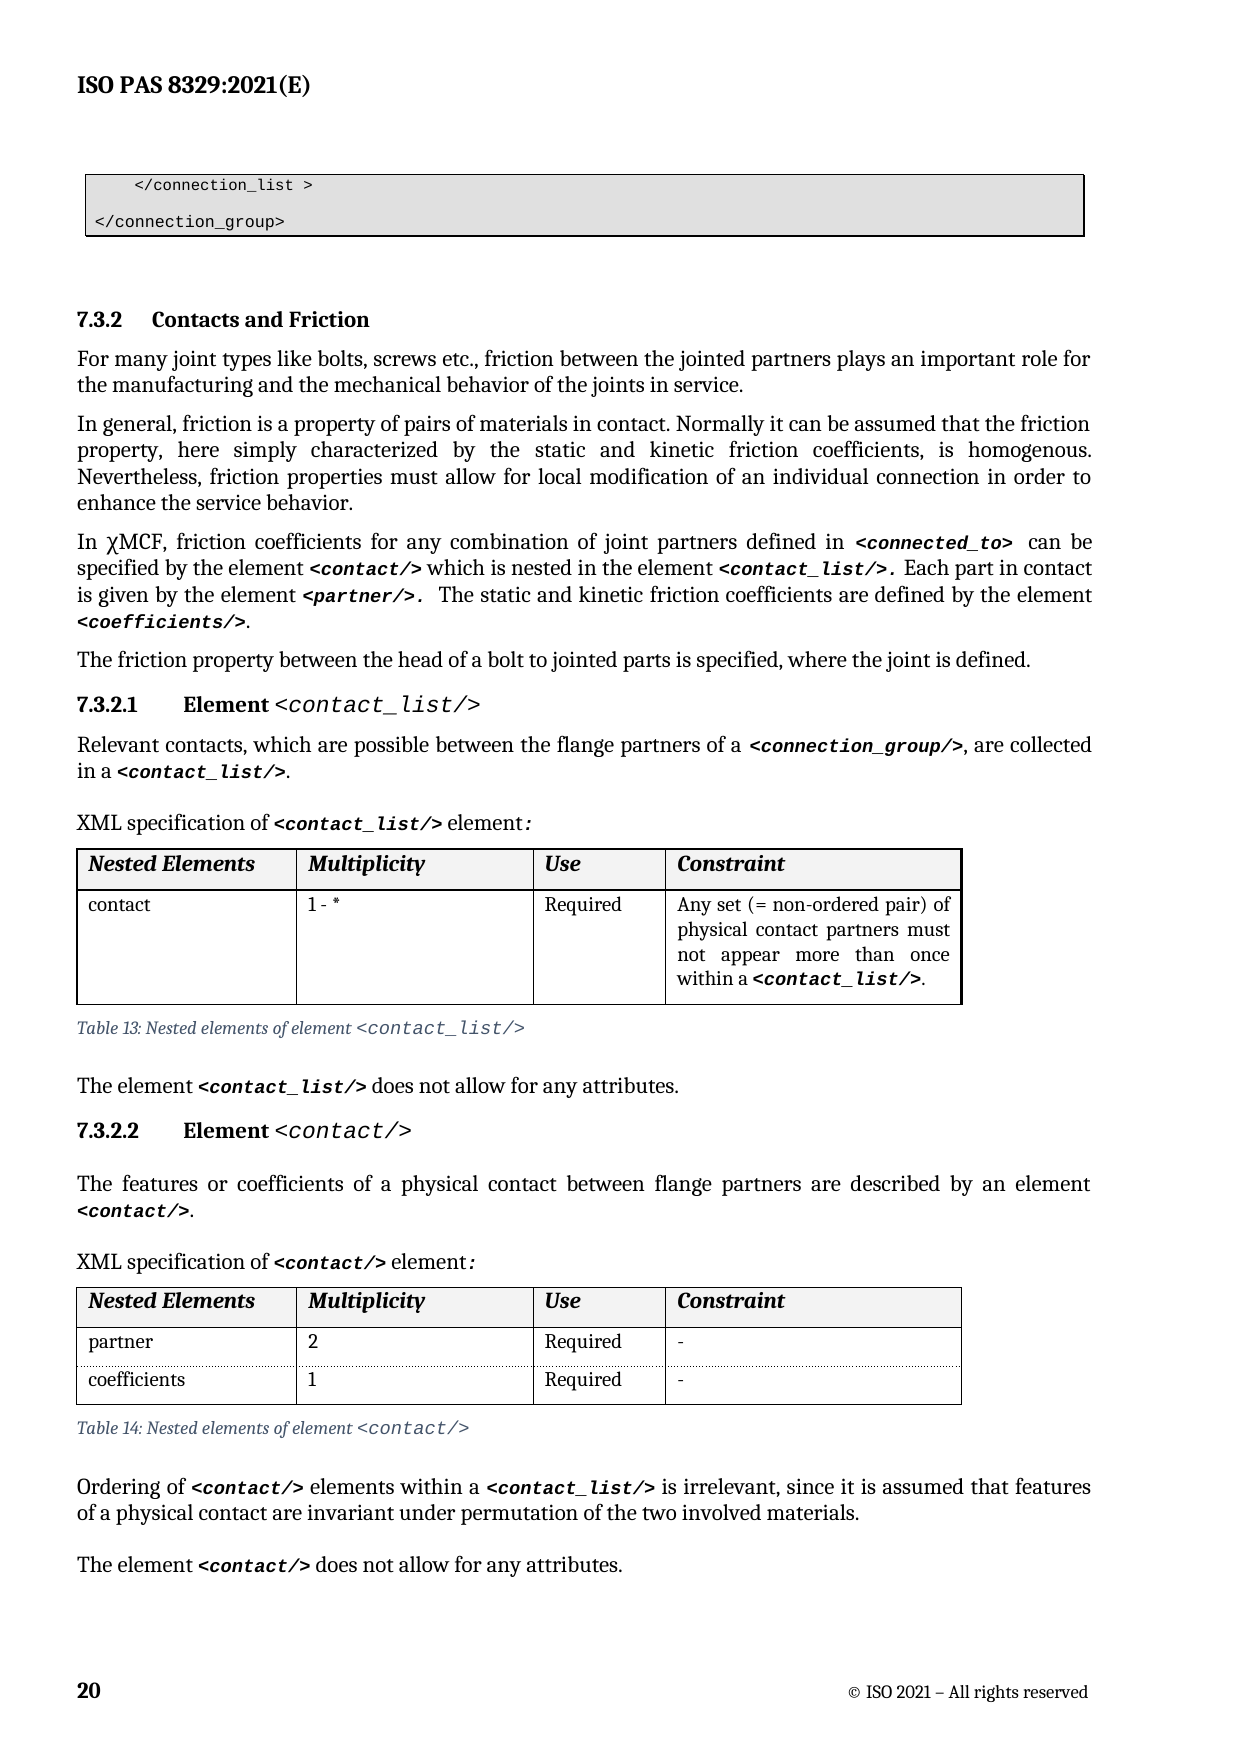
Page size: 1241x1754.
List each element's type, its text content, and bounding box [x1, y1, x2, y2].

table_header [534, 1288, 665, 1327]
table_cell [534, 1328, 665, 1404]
text </connection_list > [86, 175, 1083, 192]
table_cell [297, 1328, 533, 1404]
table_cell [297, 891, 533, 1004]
subtitle Element <contact_list/> [77, 692, 1092, 719]
text Table 14: Nested elements of element <contact_list/> [77, 1017, 1092, 1040]
text </connection_group> [86, 210, 1083, 235]
text In χMCF, friction coefficients for any combination of joint partners defined in <connected_to> can be specified by the element <contact/> which is nested in the element <contact_list/>. Each part in contact is given by the element <partner/>. The static and kinetic friction coefficients are defined by the element <coefficients/>. [77, 529, 1092, 634]
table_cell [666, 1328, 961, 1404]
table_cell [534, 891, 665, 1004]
text In general, friction is a property of pairs of materials in contact. Normally it can be assumed that the friction property, here simply characterized by the static and kinetic friction coefficients, is homogenous. Nevertheless, friction properties must allow for local modification of an individual connection in order to enhance the service behavior. [77, 411, 1092, 516]
text The friction property between the head of a bolt to jointed parts is specified, where the joint is defined. [77, 647, 1092, 673]
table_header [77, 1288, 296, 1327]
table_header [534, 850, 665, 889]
text The element <contact/> does not allow for any attributes. [77, 1551, 1092, 1578]
subtitle Element <contact/> [77, 1118, 1092, 1146]
text Relevant contacts, which are possible between the flange partners of a <connection_group/>, are collected in a <contact_list/>. [77, 732, 1092, 784]
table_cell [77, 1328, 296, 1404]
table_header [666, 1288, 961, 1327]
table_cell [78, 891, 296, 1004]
text Ordering of <contact/> elements within a <contact_list/> is irrelevant, since it is assumed that features of a physical contact are invariant under permutation of the two involved materials. [77, 1474, 1092, 1526]
text Table 15: Nested elements of element <contact/> [77, 1418, 1092, 1440]
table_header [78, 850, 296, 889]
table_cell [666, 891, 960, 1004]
text The element <contact_list/> does not allow for any attributes. [77, 1073, 1092, 1099]
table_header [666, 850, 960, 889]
text XML specification of <contact_list/> element: [77, 809, 1092, 836]
text The features or coefficients of a physical contact between flange partners are described by an element <contact/>. [77, 1171, 1092, 1223]
subtitle Contacts and Friction [77, 307, 1092, 333]
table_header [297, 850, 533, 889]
text XML specification of <contact/> element: [77, 1248, 1092, 1275]
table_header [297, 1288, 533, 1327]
text For many joint types like bolts, screws etc., friction between the jointed partners plays an important role for the manufacturing and the mechanical behavior of the joints in service. [77, 346, 1092, 398]
